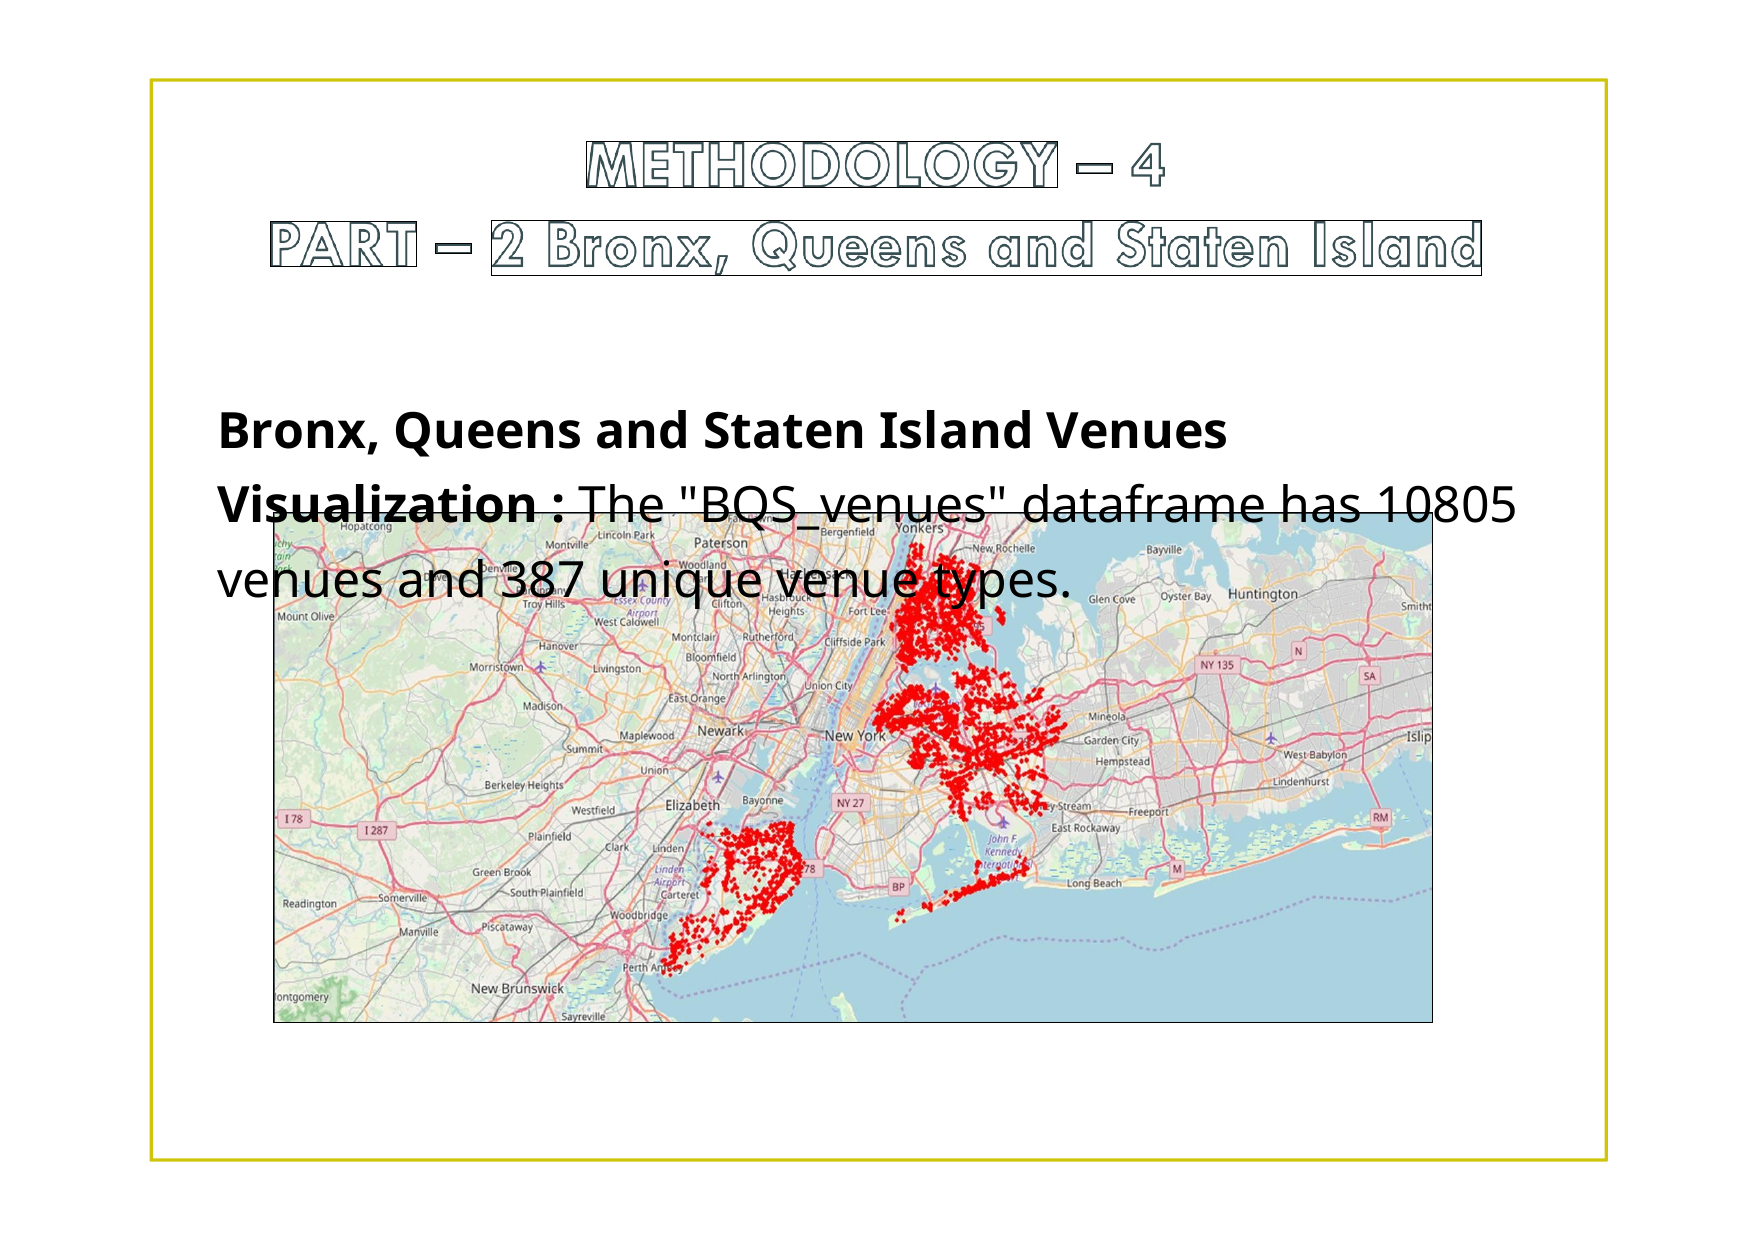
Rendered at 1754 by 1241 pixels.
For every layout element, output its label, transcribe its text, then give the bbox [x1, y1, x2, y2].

text Bronx, Queens and Staten Island Venues Visualization : The "BQS_venues" dataframe has 10805 venues and 387 unique venue types. [217, 394, 1542, 612]
picture [1077, 164, 1112, 173]
picture [587, 142, 1057, 187]
picture [271, 222, 416, 266]
picture [436, 244, 471, 253]
picture [274, 612, 1432, 1022]
picture [492, 221, 1481, 275]
